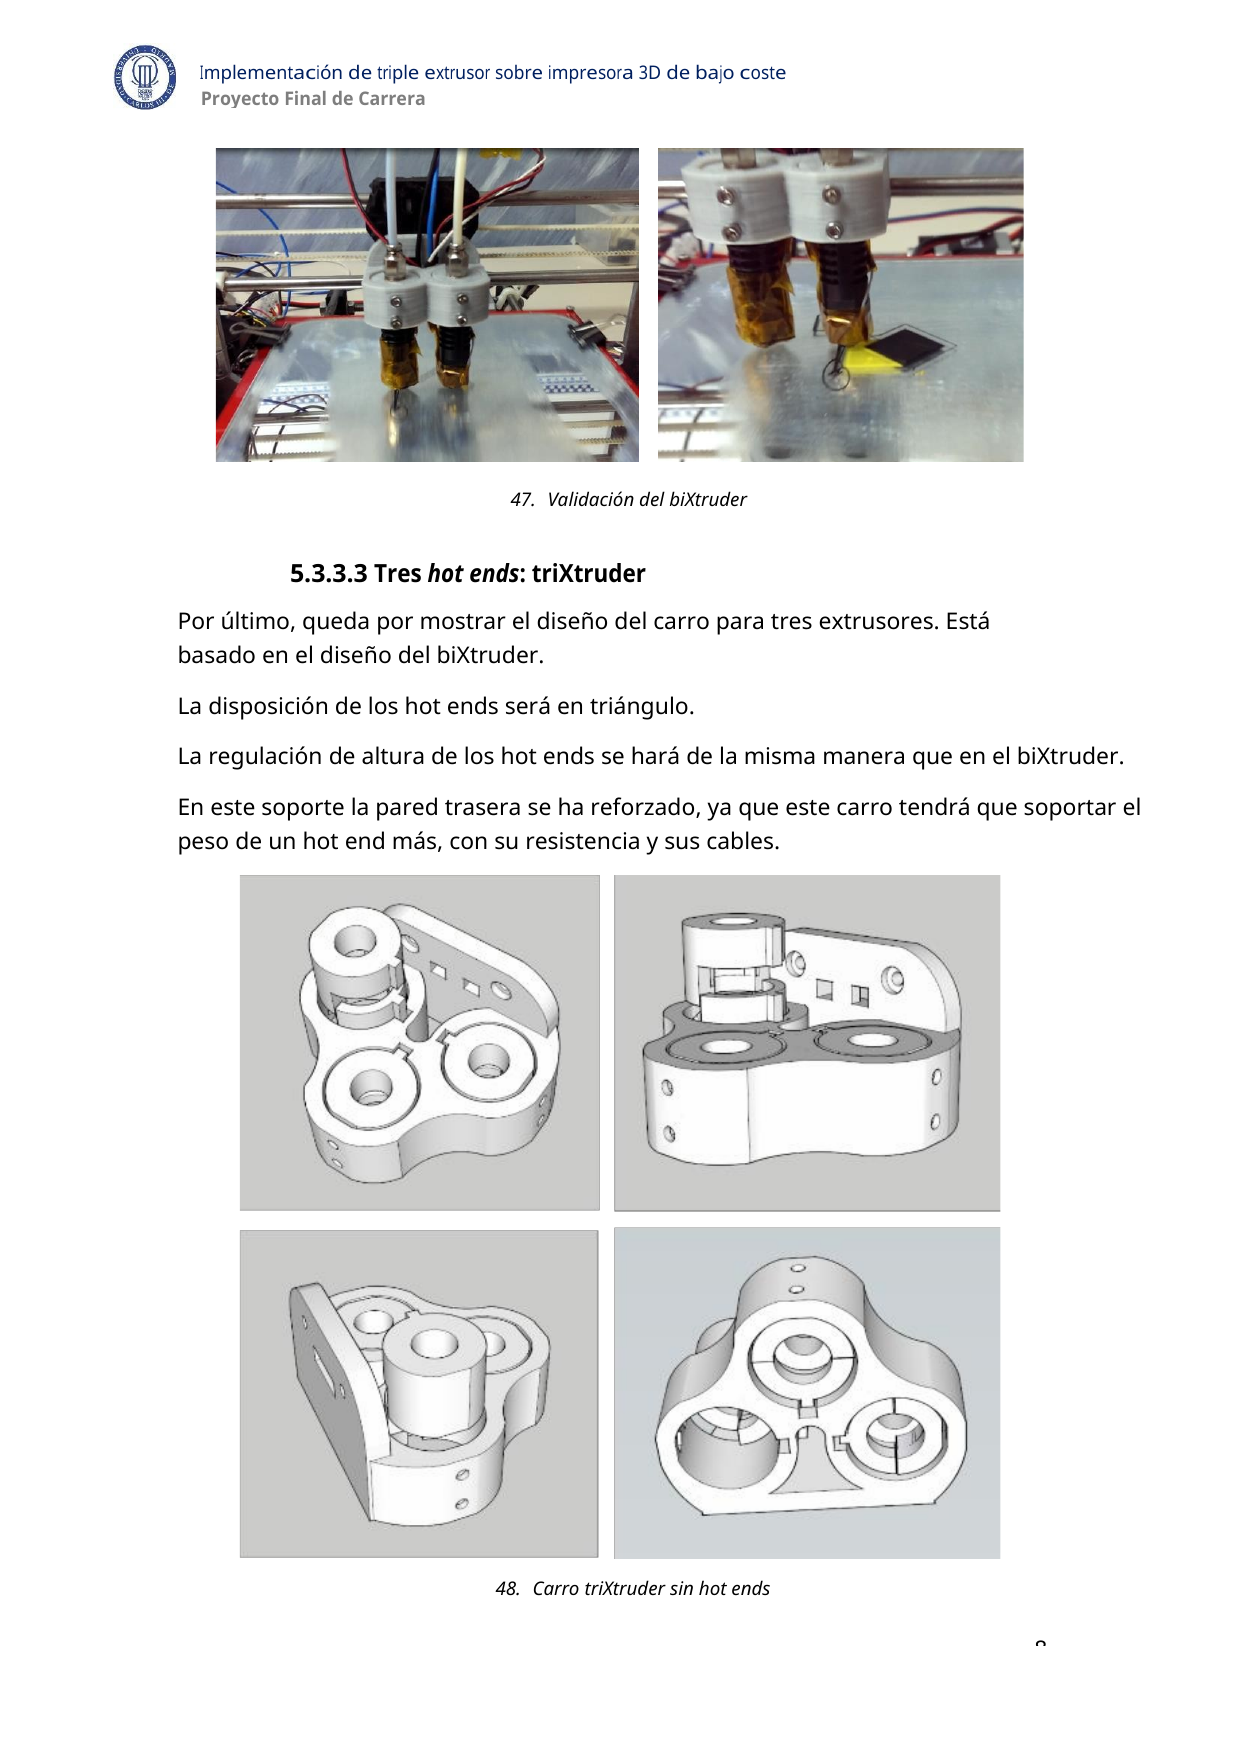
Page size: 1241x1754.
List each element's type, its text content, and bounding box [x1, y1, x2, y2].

list Carro triXtruder sin hot ends [495, 889, 1148, 1601]
picture [113, 43, 177, 110]
text La disposición de los hot ends será en triángulo. [177, 690, 1148, 721]
list Tres hot ends: triXtruder [290, 556, 1148, 589]
picture [215, 148, 639, 462]
text En este soporte la pared trasera se ha reforzado, ya que este carro tendrá que soportar el peso de un hot end más, con su resistencia y sus cables. [177, 791, 1148, 856]
text La regulación de altura de los hot ends se hará de la misma manera que en el biXtruder. [177, 740, 1148, 772]
text Por último, queda por mostrar el diseño del carro para tres extrusores. Está basado en el diseño del biXtruder. [177, 605, 1073, 670]
picture [658, 148, 1024, 462]
picture [239, 875, 1001, 1559]
list Validación del biXtruder [510, 486, 1148, 512]
